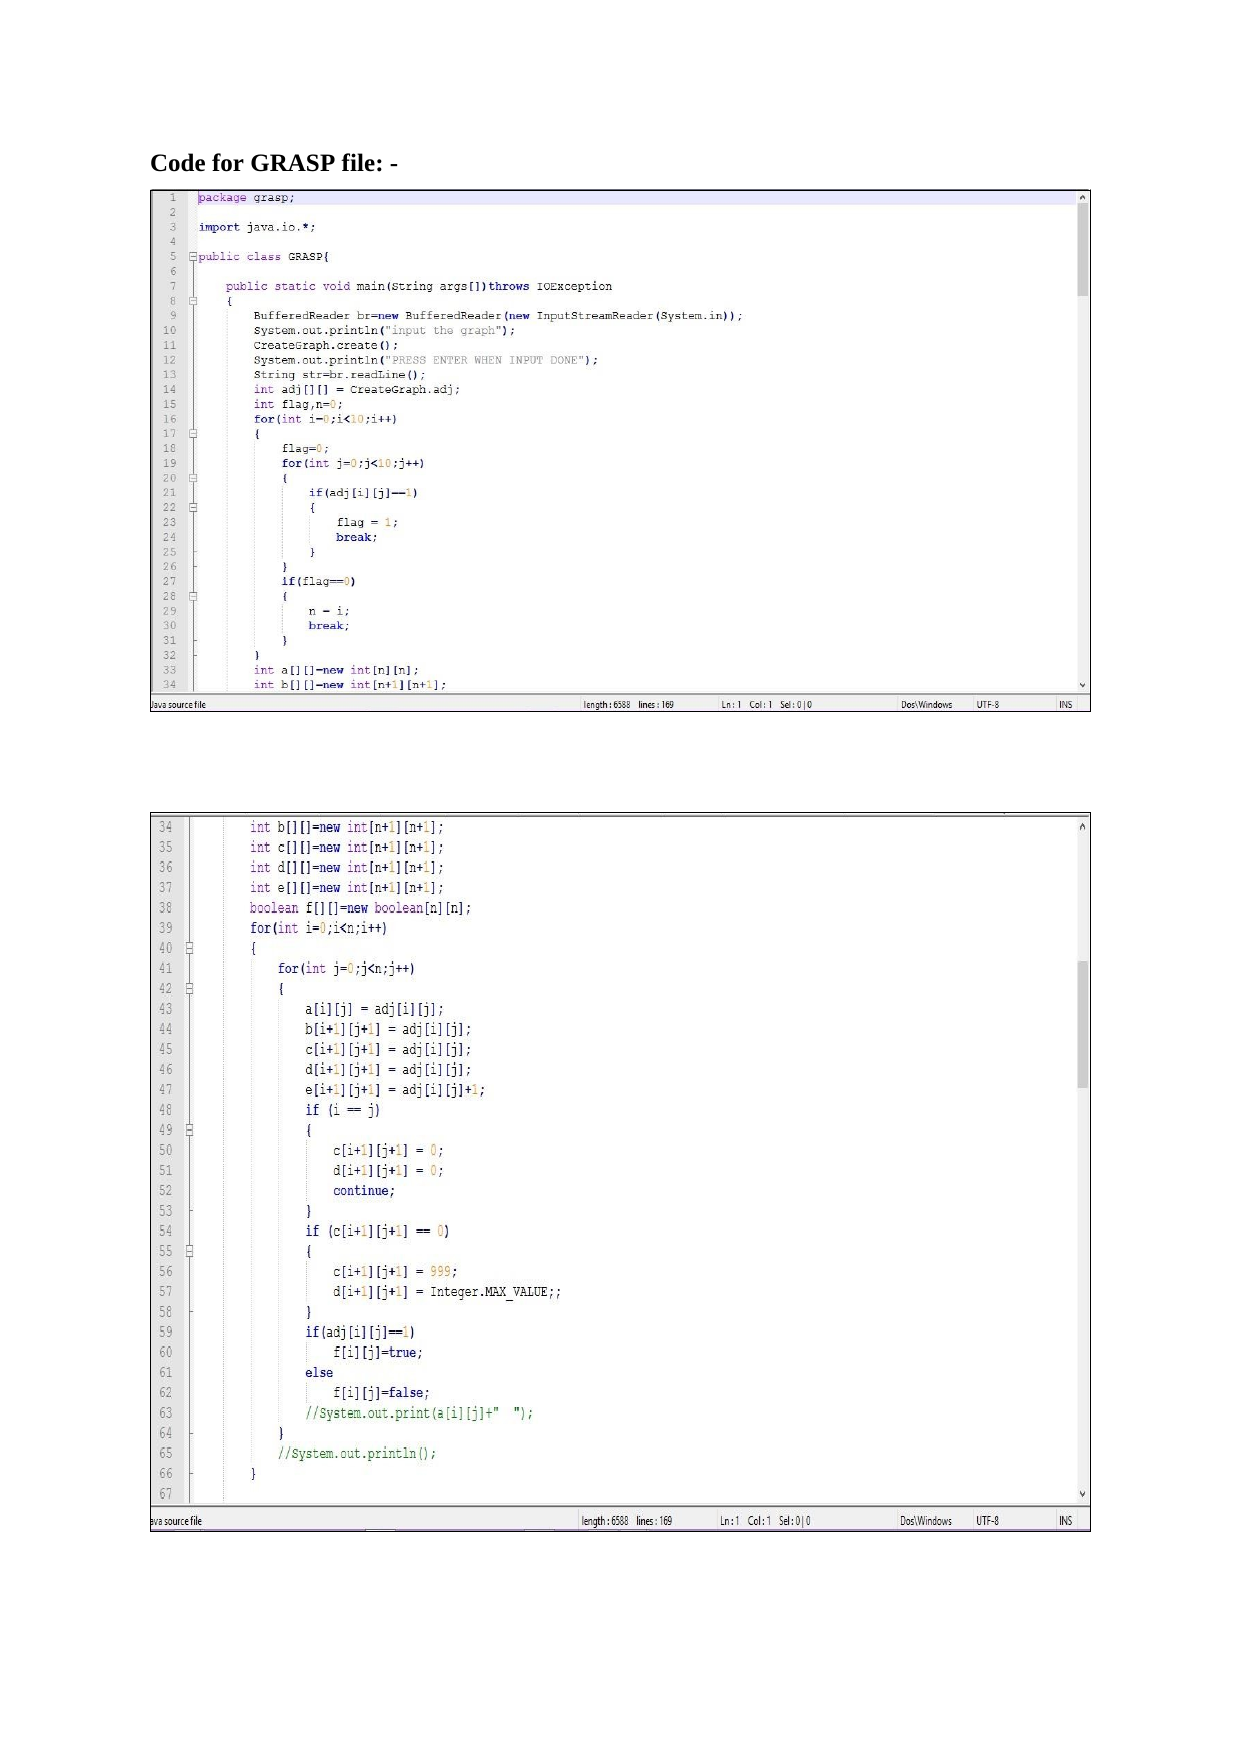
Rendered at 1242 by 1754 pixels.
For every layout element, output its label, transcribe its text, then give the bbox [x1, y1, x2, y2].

text Code for GRASP file: - [150, 148, 1102, 177]
picture [151, 813, 1090, 1531]
picture [151, 191, 1090, 711]
